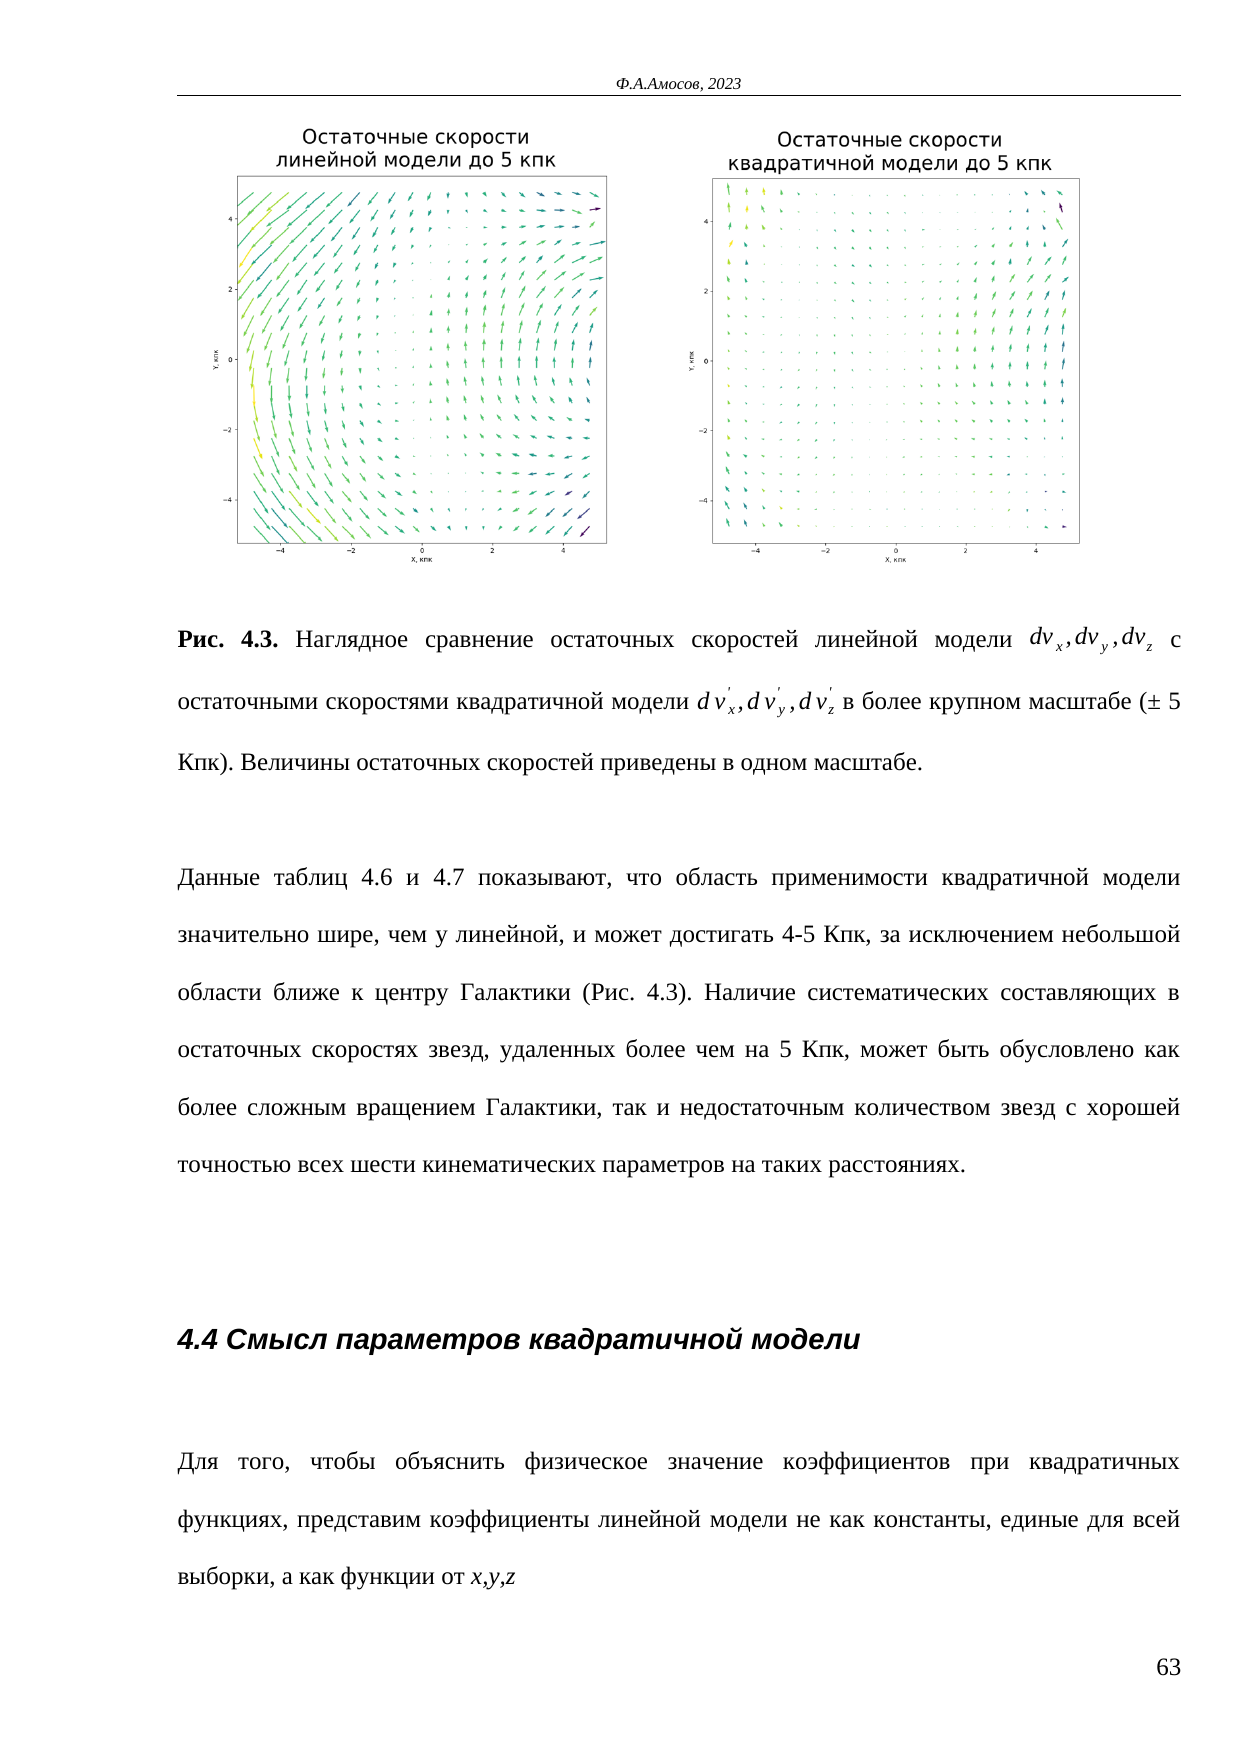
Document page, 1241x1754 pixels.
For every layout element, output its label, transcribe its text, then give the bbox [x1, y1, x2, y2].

text Для того, чтобы объяснить физическое значение коэффициентов при квадратичных функциях, представим коэффициенты линейной модели не как константы, единые для всей выборки, а как функции от x,y,z [177, 1446, 1181, 1590]
picture [177, 118, 1126, 595]
text Данные таблиц 4.6 и 4.7 показывают, что область применимости квадратичной модели значительно шире, чем у линейной, и может достигать 4-5 Кпк, за исключением небольшой области ближе к центру Галактики (Рис. 4.3). Наличие систематических составляющих в остаточных скоростях звезд, удаленных более чем на 5 Кпк, может быть обусловлено как более сложным вращением Галактики, так и недостаточным количеством звезд с хорошей точностью всех шести кинематических параметров на таких расстояниях. [177, 862, 1181, 1178]
title 4.4 Смысл параметров квадратичной модели [177, 1322, 1181, 1355]
text Рис. 4.3. Наглядное сравнение остаточных скоростей линейной модели с остаточными скоростями квадратичной модели в более крупном масштабе (± 5 Кпк). Величины остаточных скоростей приведены в одном масштабе. [177, 623, 1181, 776]
